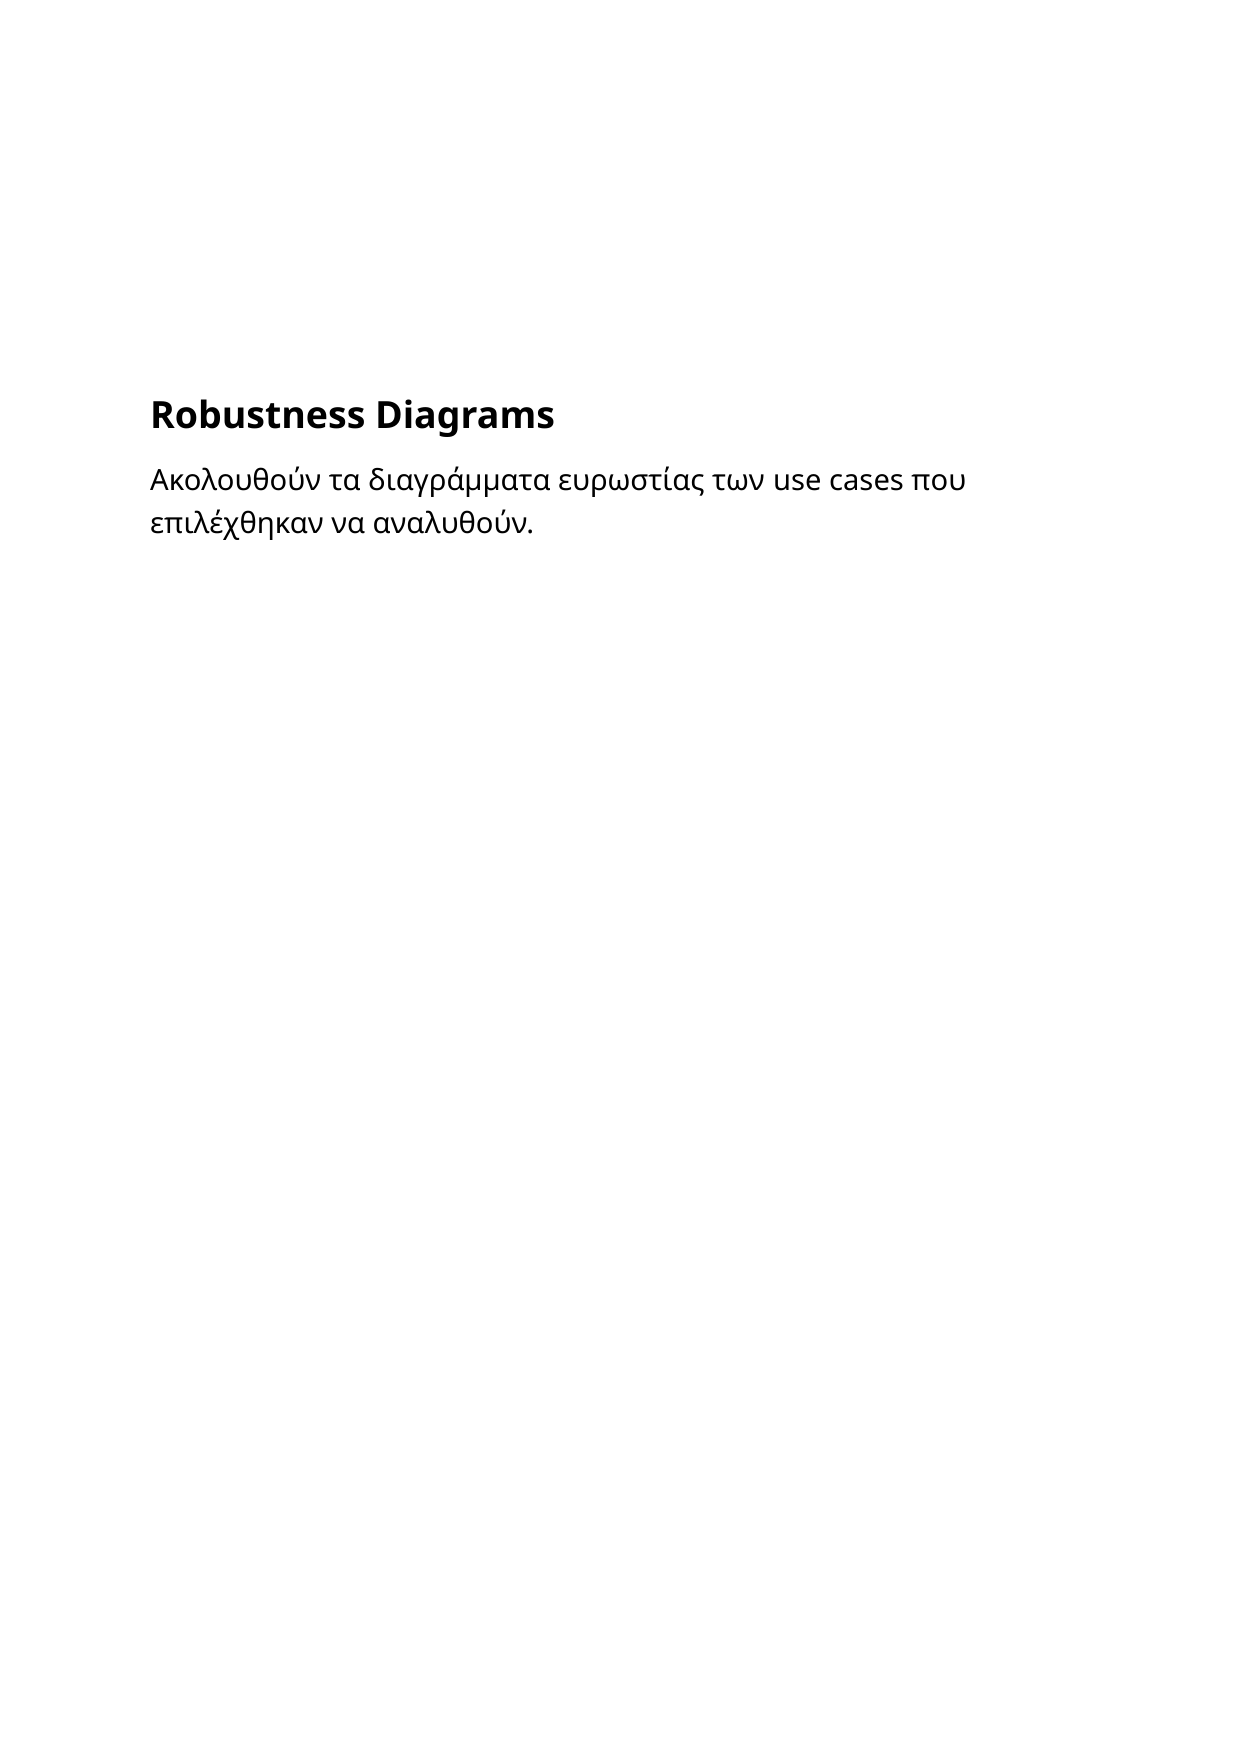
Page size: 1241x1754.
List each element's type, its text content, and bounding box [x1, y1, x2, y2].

text Ακολουθούν τα διαγράμματα ευρωστίας των use cases που επιλέχθηκαν να αναλυθούν. [150, 460, 1090, 542]
text Robustness Diagrams [150, 388, 1090, 439]
